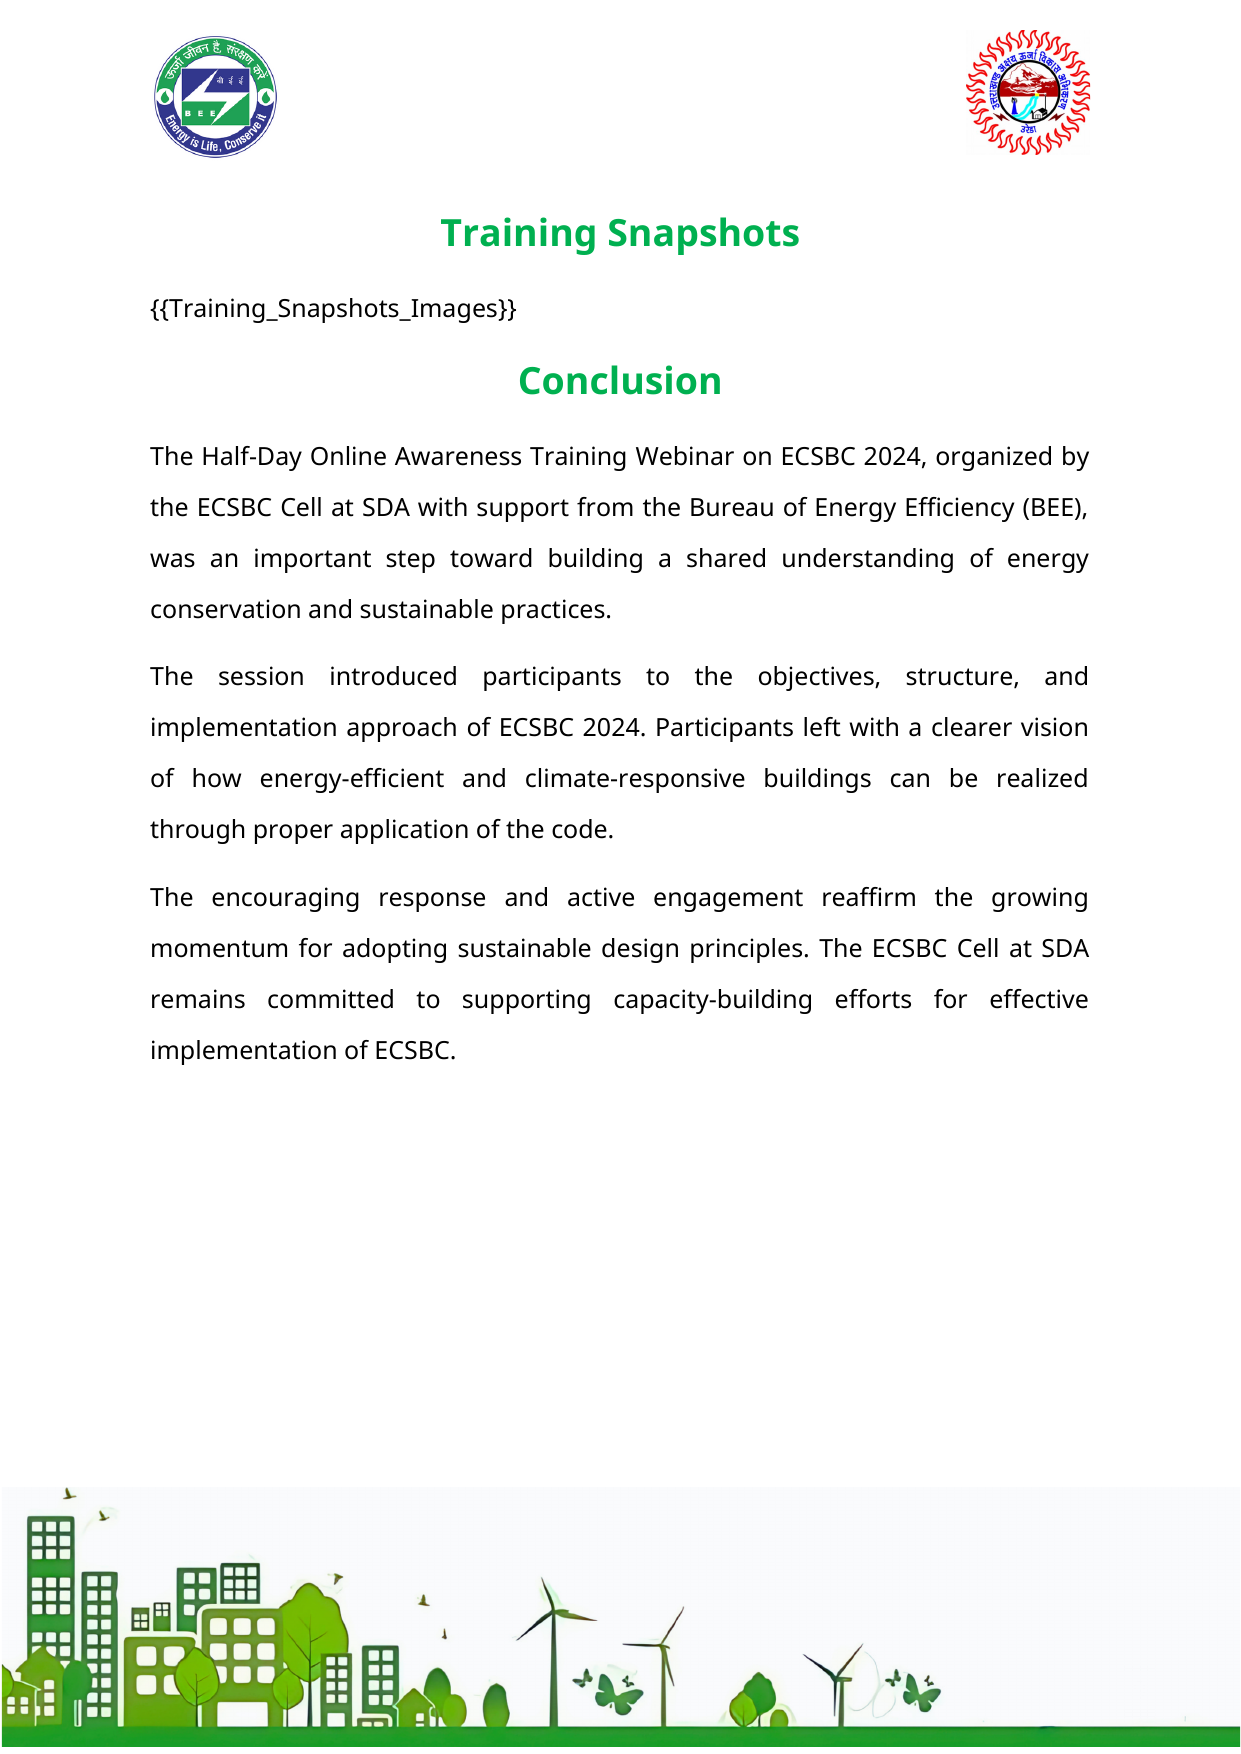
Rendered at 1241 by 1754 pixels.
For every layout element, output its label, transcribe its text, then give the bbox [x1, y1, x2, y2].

text The Half-Day Online Awareness Training Webinar on ECSBC 2024, organized by the ECSBC Cell at SDA with support from the Bureau of Energy Efficiency (BEE), was an important step toward building a shared understanding of energy conservation and sustainable practices. [150, 438, 1090, 625]
picture [966, 30, 1091, 155]
subtitle Training Snapshots [150, 207, 1090, 258]
subtitle Conclusion [150, 354, 1090, 406]
picture [150, 32, 280, 161]
picture [1, 1487, 1241, 1747]
text {{Training_Snapshots_Images}} [150, 290, 1090, 324]
text The session introduced participants to the objectives, structure, and implementation approach of ECSBC 2024. Participants left with a clearer vision of how energy-efficient and climate-responsive buildings can be realized through proper application of the code. [150, 659, 1090, 846]
text The encouraging response and active engagement reaffirm the growing momentum for adopting sustainable design principles. The ECSBC Cell at SDA remains committed to supporting capacity-building efforts for effective implementation of ECSBC. [150, 880, 1090, 1067]
